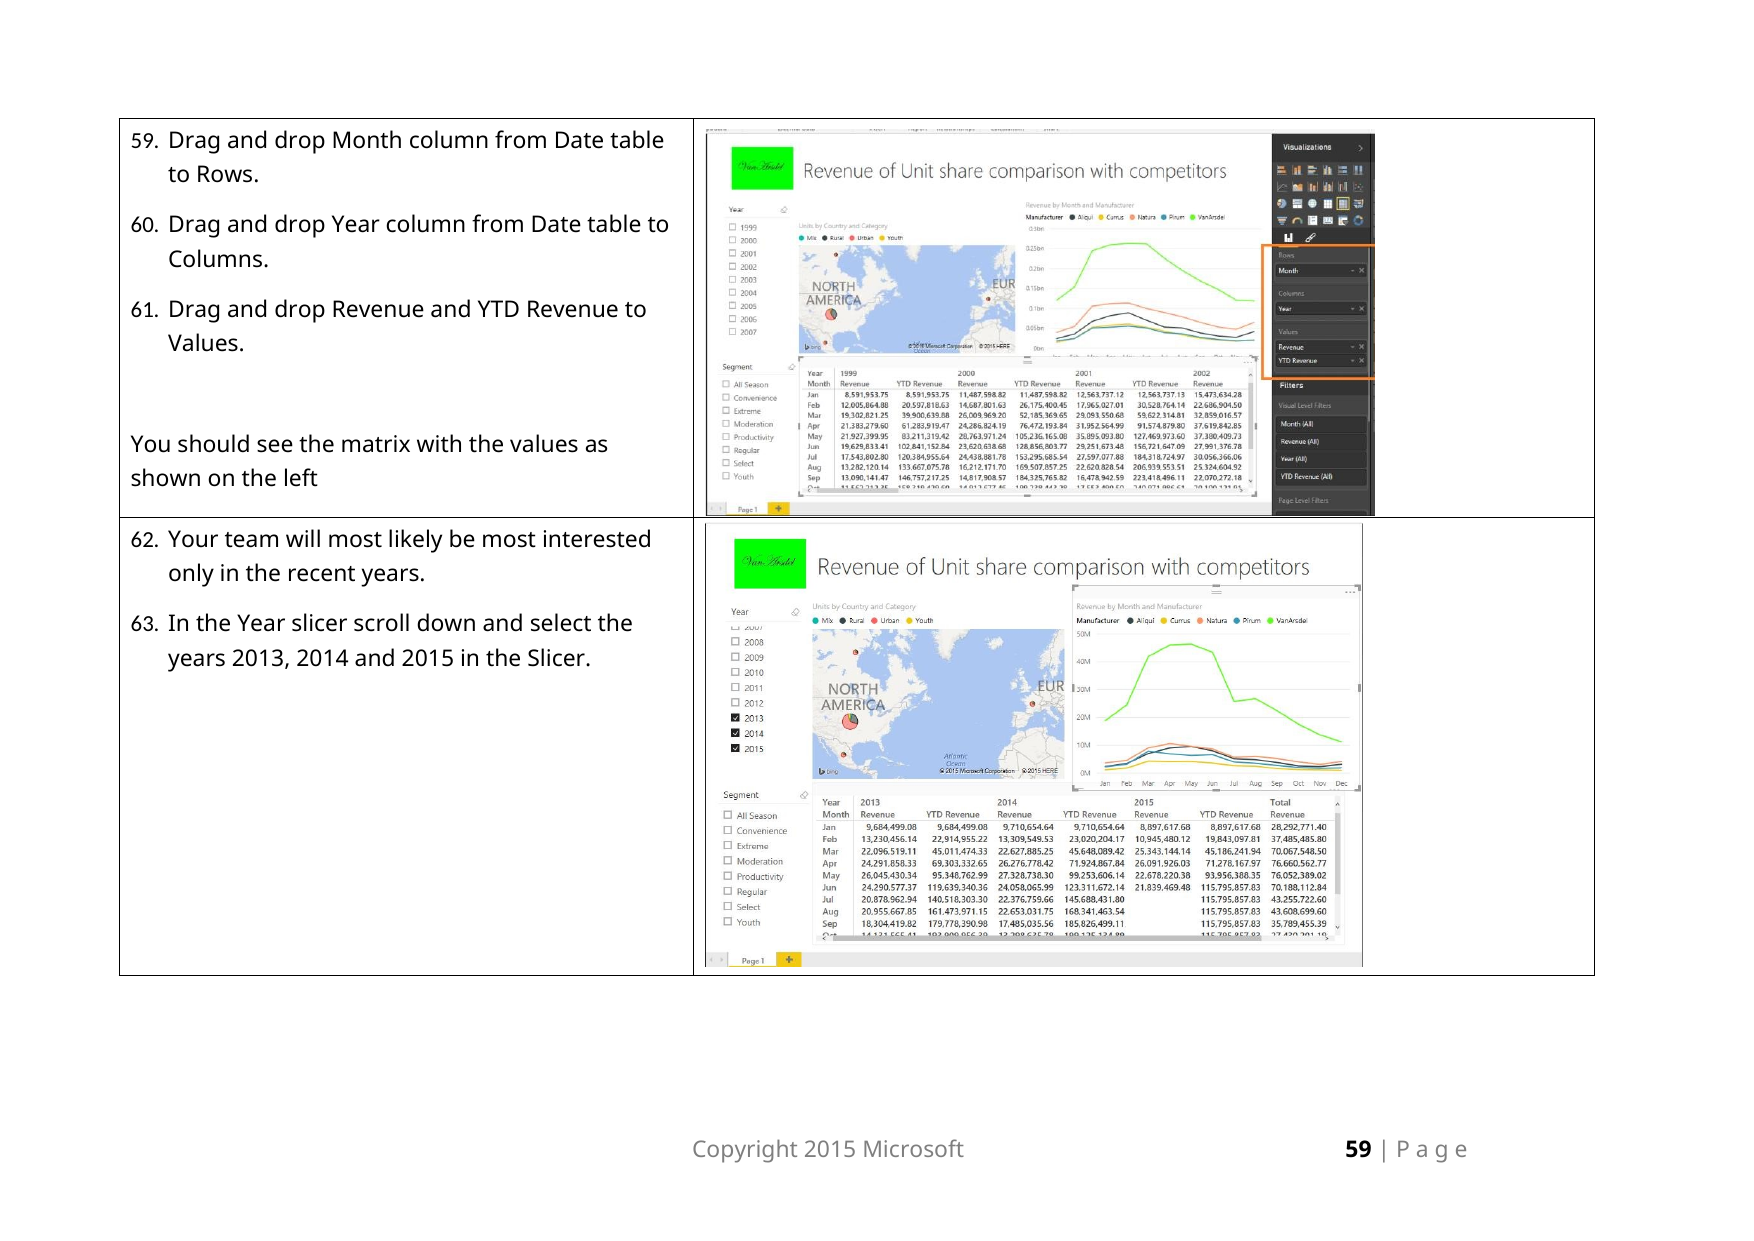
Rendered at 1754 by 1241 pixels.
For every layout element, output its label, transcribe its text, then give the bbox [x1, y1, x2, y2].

table_header Drag and drop Month column from Date table to Rows. Drag and drop Year column from Date table to Columns. Drag and drop Revenue and YTD Revenue to Values. You should see the matrix with the values as shown on the left [120, 119, 693, 517]
table_header [694, 119, 1594, 517]
picture [705, 129, 1375, 516]
table_cell Your team will most likely be most interested only in the recent years. In the Year slicer scroll down and select the years 2013, 2014 and 2015 in the Slicer. [120, 518, 693, 974]
picture [705, 522, 1363, 967]
table_cell [694, 518, 1594, 974]
